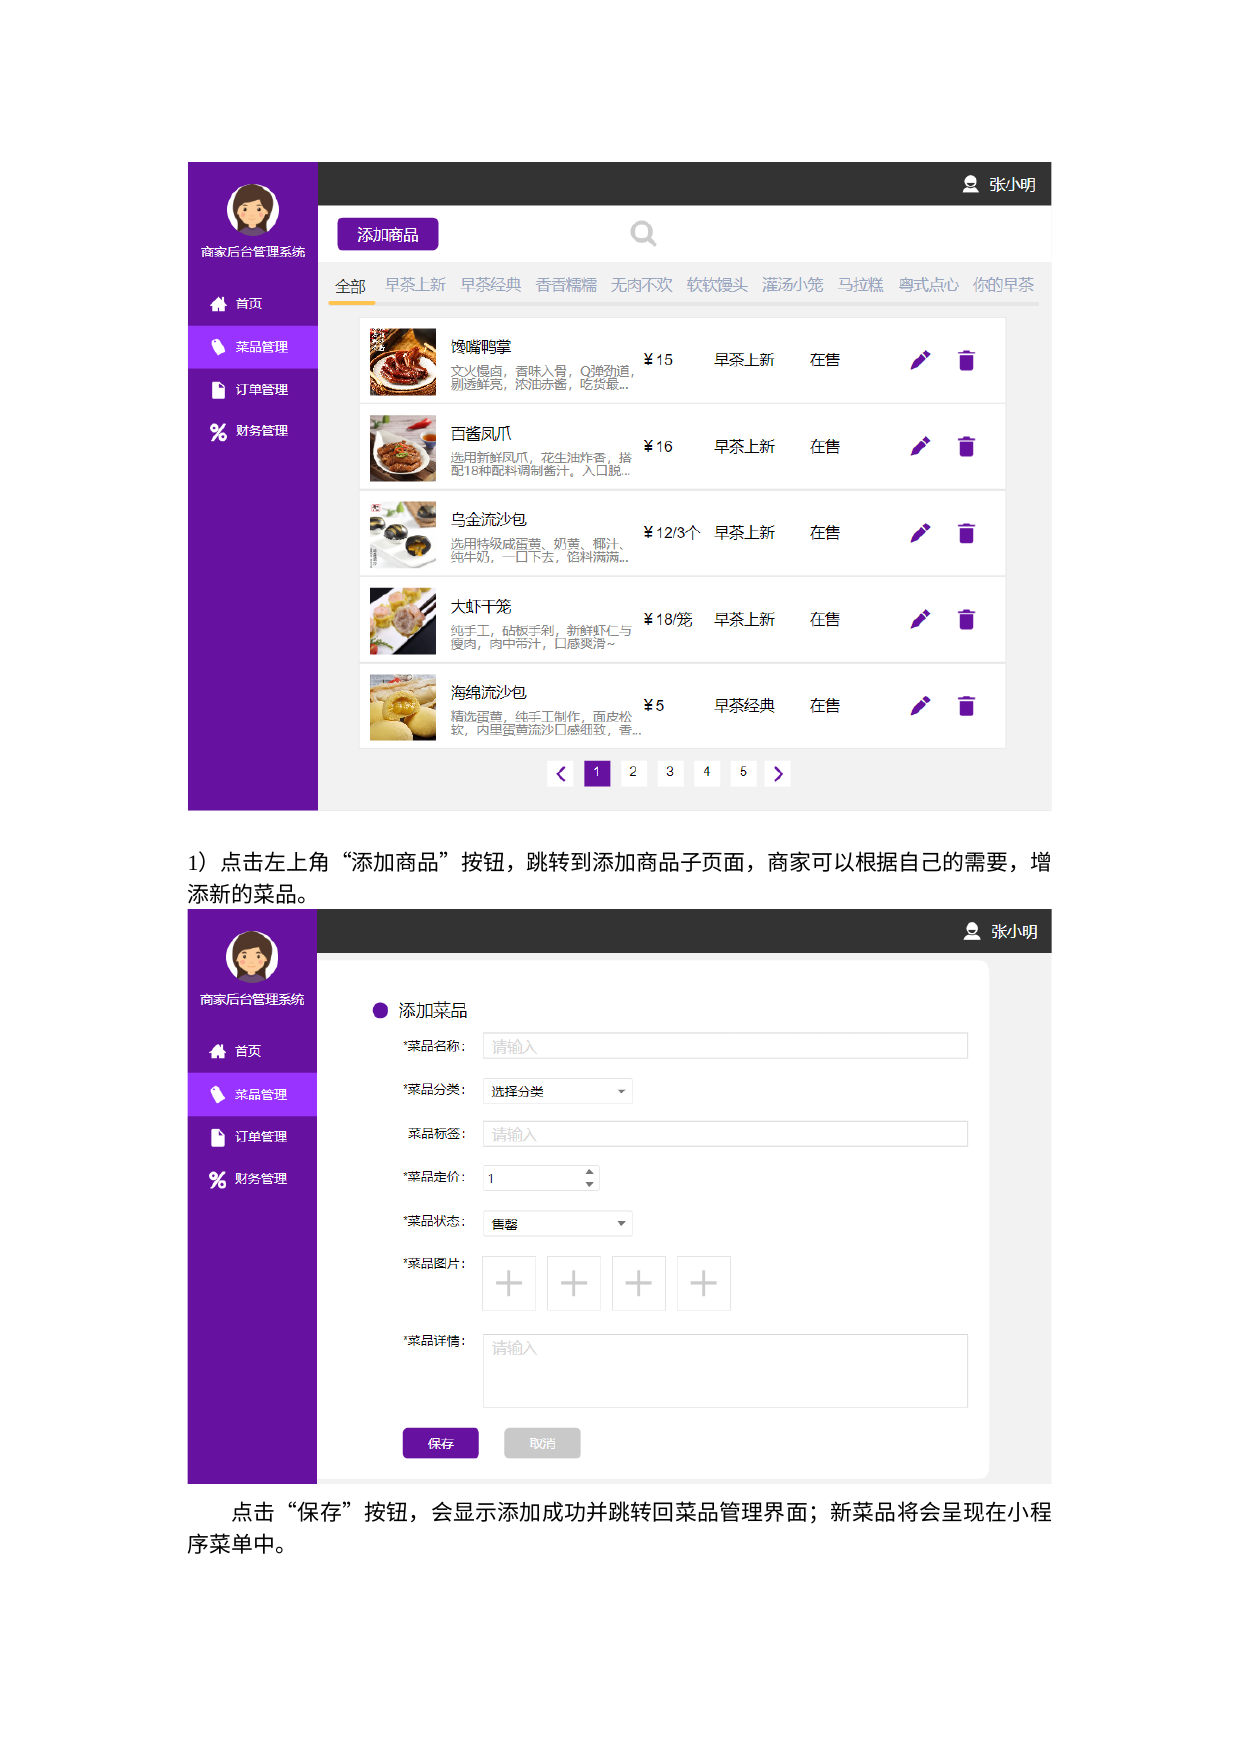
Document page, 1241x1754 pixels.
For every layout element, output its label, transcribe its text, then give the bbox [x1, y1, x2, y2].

picture [187, 162, 1052, 811]
text 点击“保存”按钮，会显示添加成功并跳转回菜品管理界面；新菜品将会呈现在小程序菜单中。 [187, 1494, 1053, 1559]
text 1）点击左上角“添加商品”按钮，跳转到添加商品子页面，商家可以根据自己的需要，增添新的菜品。 [187, 844, 1053, 909]
picture [187, 909, 1052, 1484]
